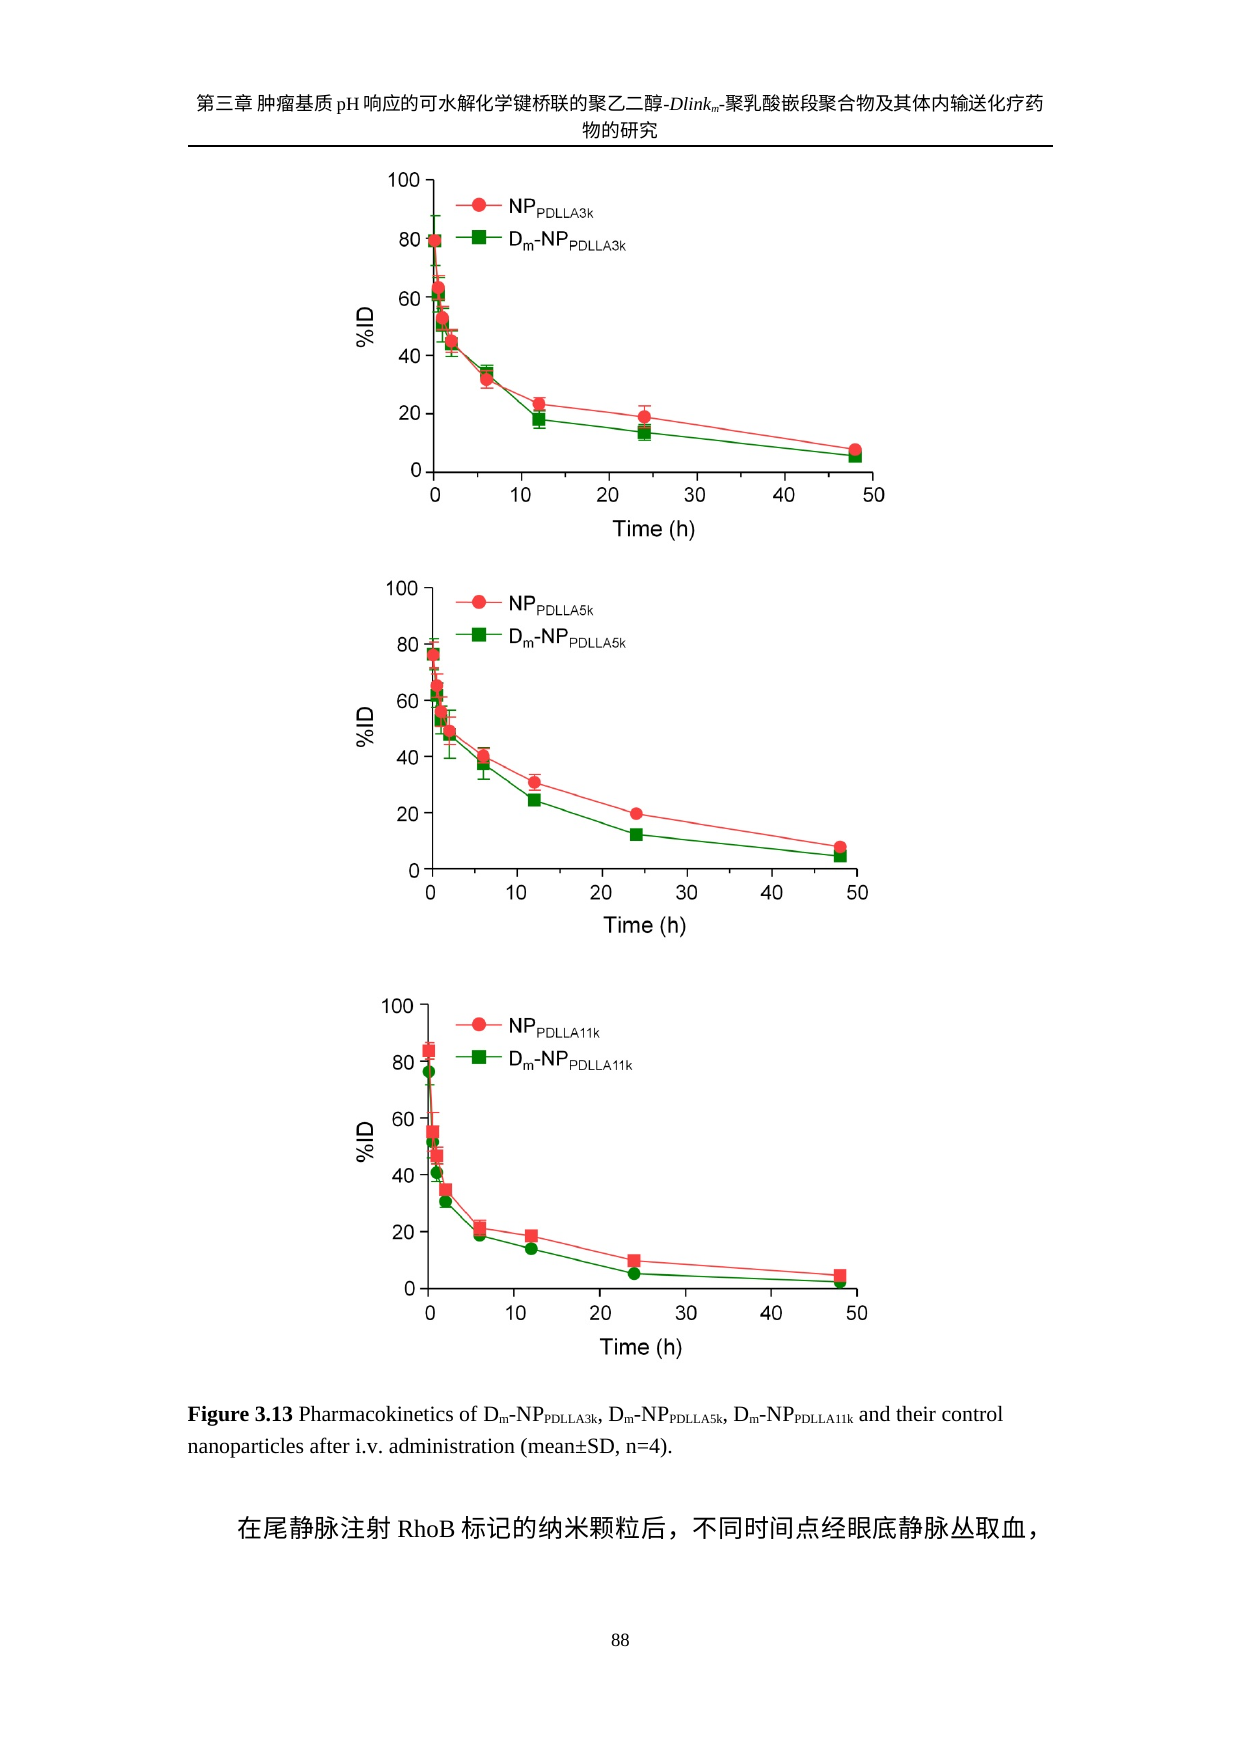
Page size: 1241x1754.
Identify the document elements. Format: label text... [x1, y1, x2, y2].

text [187, 1494, 1053, 1559]
picture [344, 161, 897, 1373]
text Figure 3.13 Pharmacokinetics of Dm-NPPDLLA3k, Dm-NPPDLLA5k, Dm-NPPDLLA11k and their control nanoparticles after i.v. administration (mean±SD, n=4). [187, 1397, 1053, 1462]
